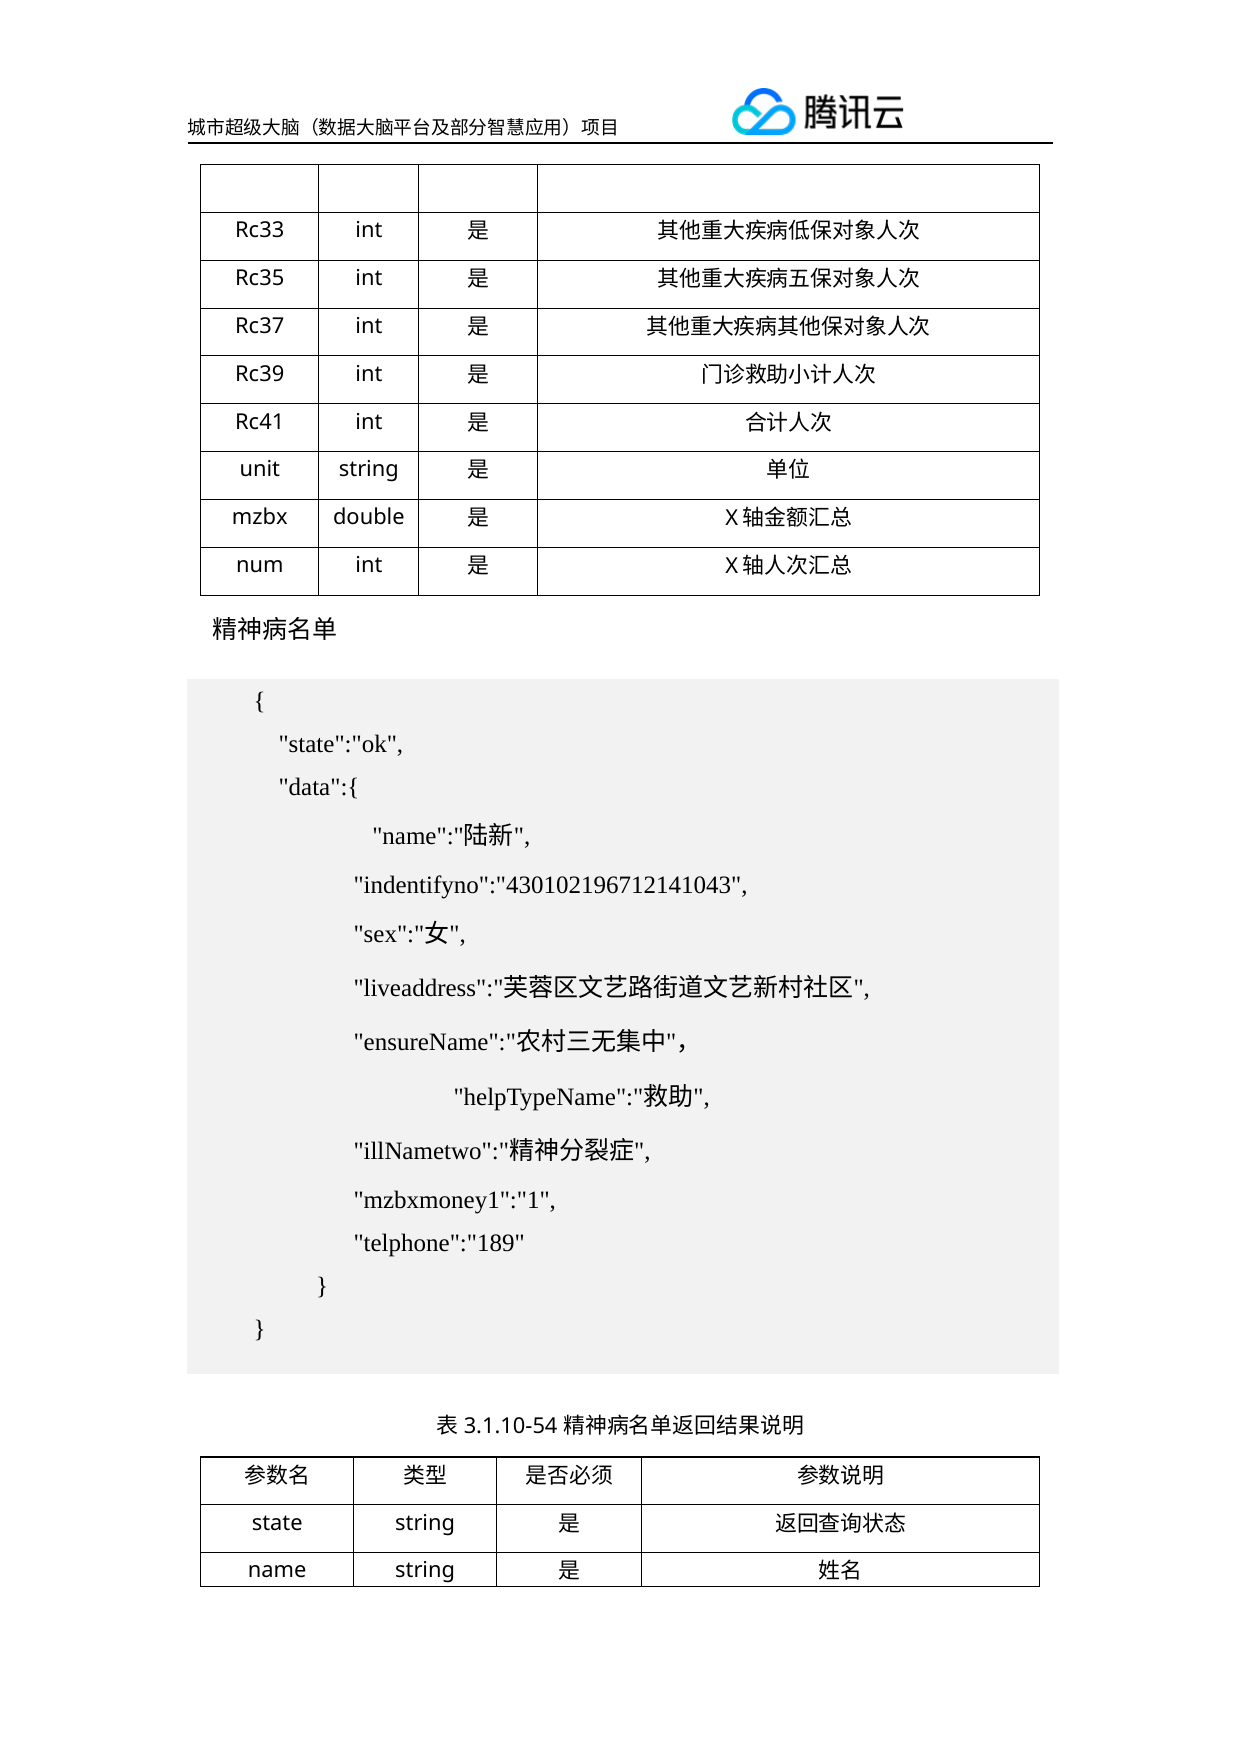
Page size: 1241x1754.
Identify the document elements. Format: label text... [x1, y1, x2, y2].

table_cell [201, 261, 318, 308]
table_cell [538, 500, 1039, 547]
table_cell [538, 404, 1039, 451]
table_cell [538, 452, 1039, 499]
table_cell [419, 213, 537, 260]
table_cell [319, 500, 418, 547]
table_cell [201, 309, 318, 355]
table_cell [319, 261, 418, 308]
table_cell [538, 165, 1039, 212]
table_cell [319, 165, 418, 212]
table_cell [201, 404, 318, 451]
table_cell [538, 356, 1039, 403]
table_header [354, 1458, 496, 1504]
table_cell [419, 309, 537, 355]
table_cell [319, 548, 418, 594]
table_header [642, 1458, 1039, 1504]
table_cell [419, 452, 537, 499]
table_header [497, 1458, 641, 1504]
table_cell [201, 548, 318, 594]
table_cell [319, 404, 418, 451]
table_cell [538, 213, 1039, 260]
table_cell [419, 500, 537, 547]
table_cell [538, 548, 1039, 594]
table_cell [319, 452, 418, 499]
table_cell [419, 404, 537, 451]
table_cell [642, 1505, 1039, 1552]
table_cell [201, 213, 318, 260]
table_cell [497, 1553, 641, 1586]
text 精神病名单 [187, 596, 1053, 661]
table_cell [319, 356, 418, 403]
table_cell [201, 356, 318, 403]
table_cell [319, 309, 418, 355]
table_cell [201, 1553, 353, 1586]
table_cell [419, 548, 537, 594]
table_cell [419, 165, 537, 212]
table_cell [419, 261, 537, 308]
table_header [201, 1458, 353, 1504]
picture [760, 111, 790, 129]
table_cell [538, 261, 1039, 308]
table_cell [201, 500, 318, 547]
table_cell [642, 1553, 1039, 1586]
picture [732, 88, 904, 135]
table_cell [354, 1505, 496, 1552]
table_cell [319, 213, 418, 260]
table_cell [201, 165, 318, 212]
picture [748, 128, 780, 135]
text 表 3.1.10-54 精神病名单返回结果说明 [187, 1408, 1053, 1441]
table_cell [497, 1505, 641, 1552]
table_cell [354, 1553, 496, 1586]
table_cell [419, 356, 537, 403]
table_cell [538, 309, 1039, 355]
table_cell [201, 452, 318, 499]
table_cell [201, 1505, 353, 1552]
